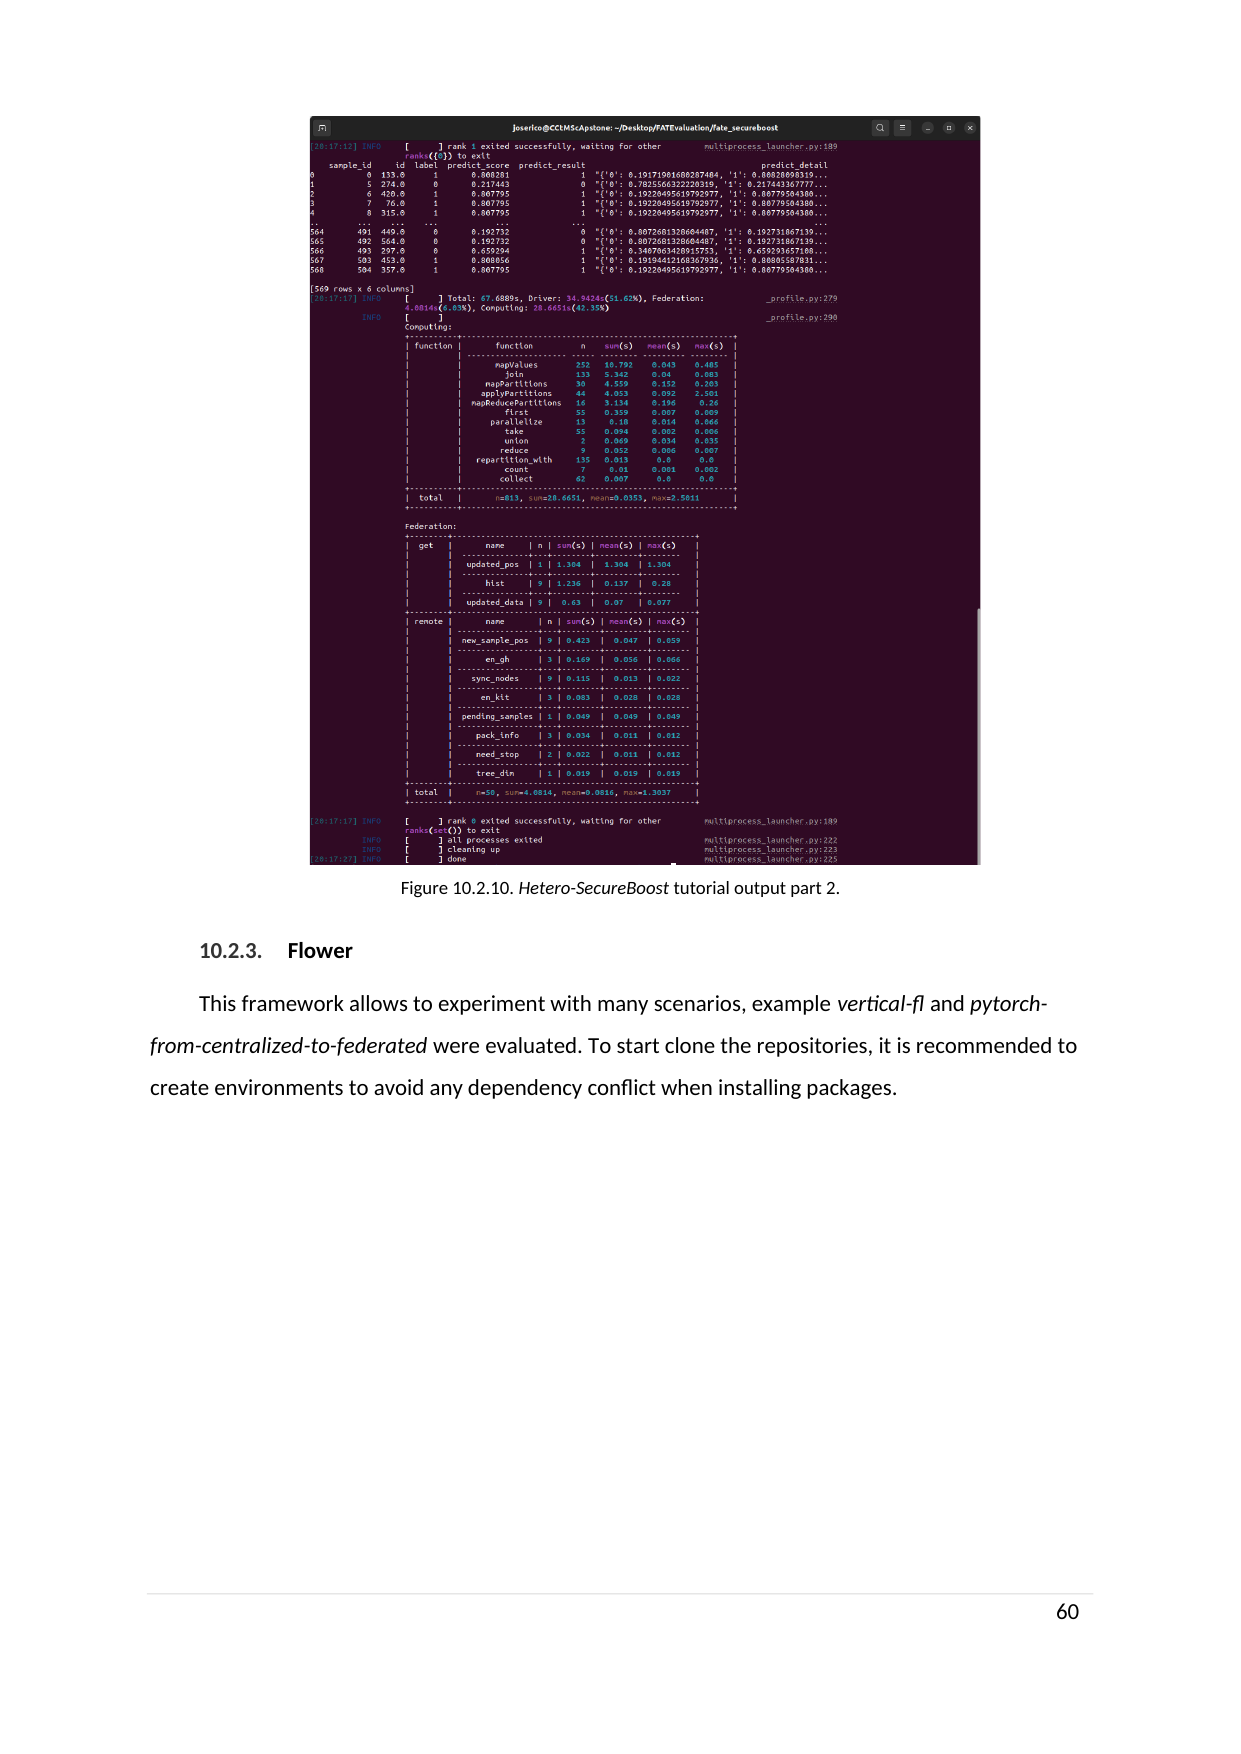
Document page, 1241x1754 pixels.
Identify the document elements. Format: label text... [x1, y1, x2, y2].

text This framework allows to experiment with many scenarios, example vertical-fl and pytorch-from-centralized-to-federated were evaluated. To start clone the repositories, it is recommended to create environments to avoid any dependency conflict when installing packages. [150, 989, 1091, 1101]
picture [309, 116, 981, 865]
subtitle Flower [199, 936, 1126, 964]
